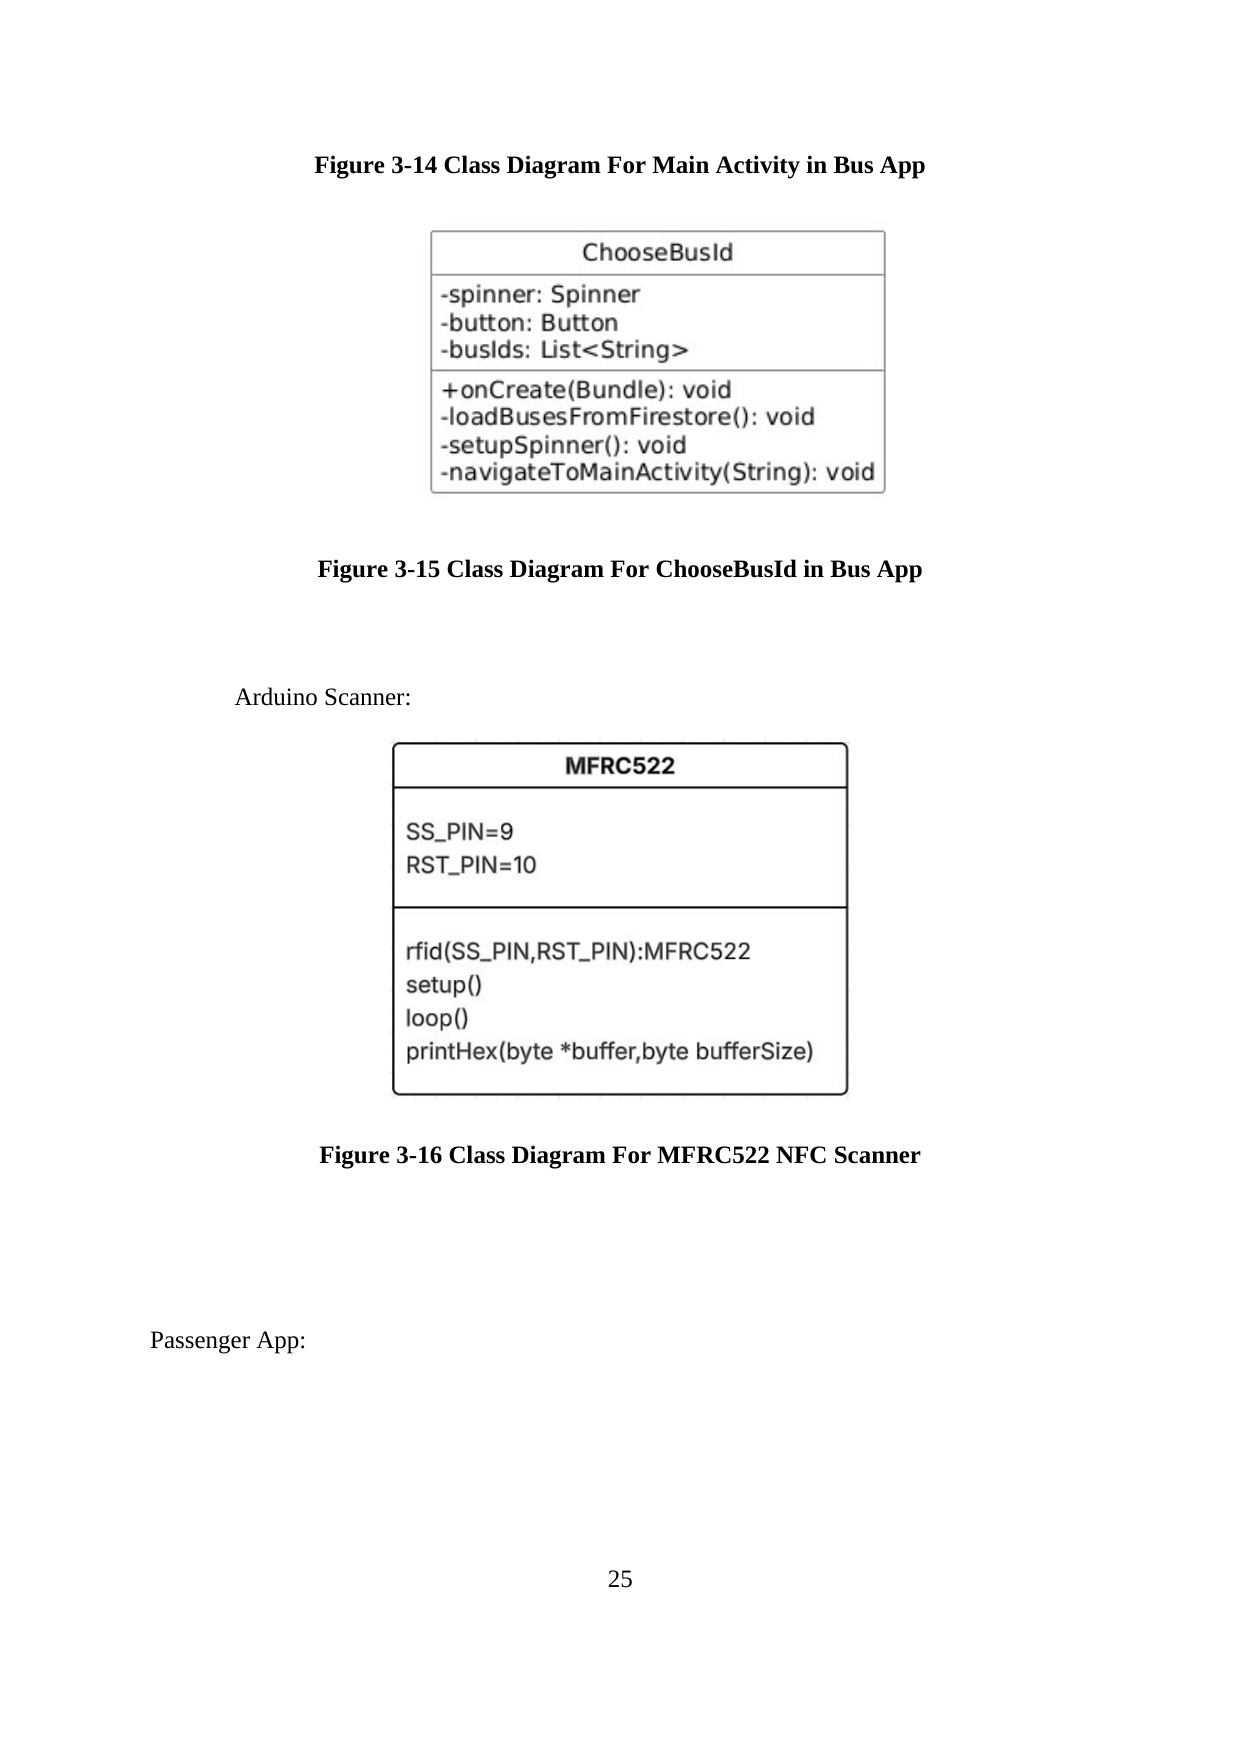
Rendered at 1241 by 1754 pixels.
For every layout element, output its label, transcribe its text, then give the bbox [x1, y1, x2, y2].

picture [419, 220, 906, 514]
text Arduino Scanner: [150, 682, 1090, 711]
picture [389, 739, 851, 1099]
text Passenger App: [150, 1325, 1090, 1354]
